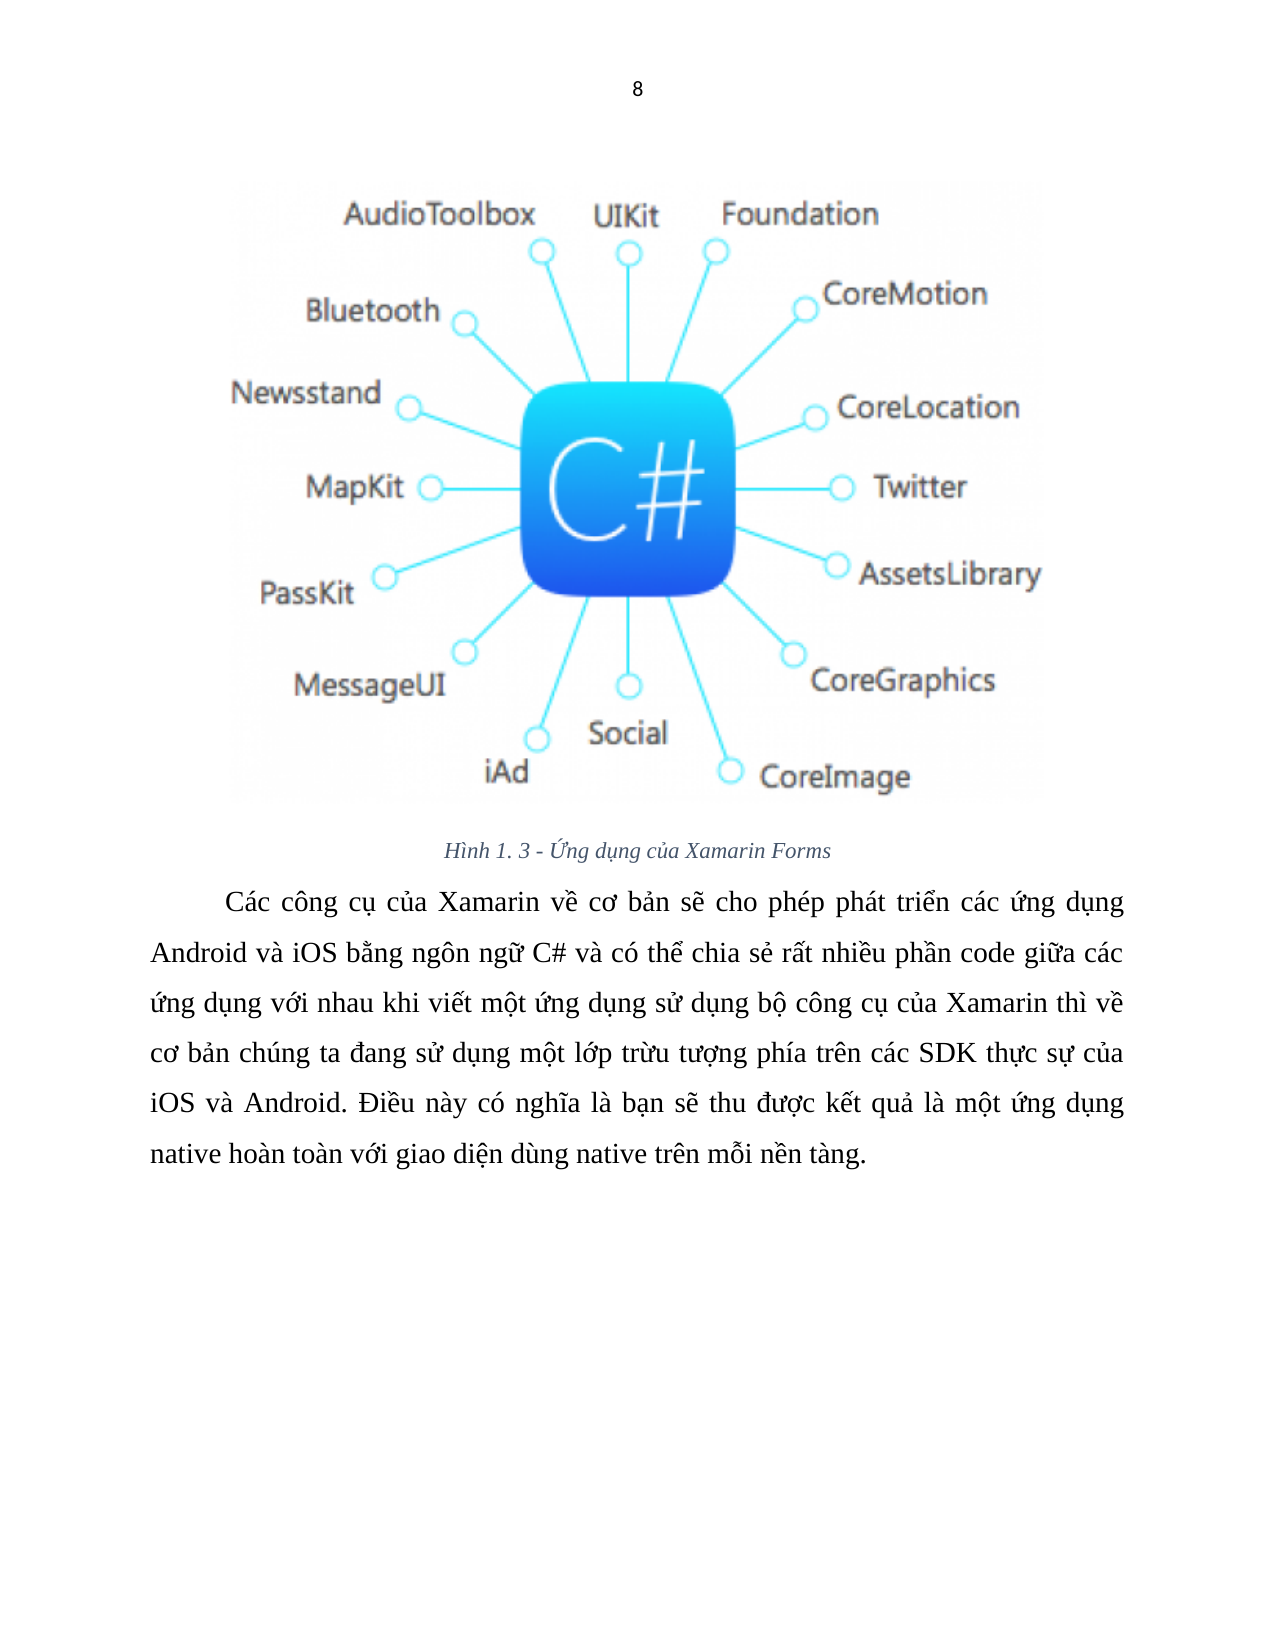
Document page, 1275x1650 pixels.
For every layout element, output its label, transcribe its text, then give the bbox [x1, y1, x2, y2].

picture [211, 180, 1064, 804]
text Các công cụ của Xamarin về cơ bản sẽ cho phép phát triển các ứng dụng Android và iOS bằng ngôn ngữ C# và có thể chia sẻ rất nhiều phần code giữa các ứng dụng với nhau khi viết một ứng dụng sử dụng bộ công cụ của Xamarin thì về cơ bản chúng ta đang sử dụng một lớp trừu tượng phía trên các SDK thực sự của iOS và Android. Điều này có nghĩa là bạn sẽ thu được kết quả là một ứng dụng native hoàn toàn với giao diện dùng native trên mỗi nền tàng. [150, 884, 1125, 1169]
text Hình 1. 3 - Ứng dụng của Xamarin Forms [150, 837, 1125, 863]
